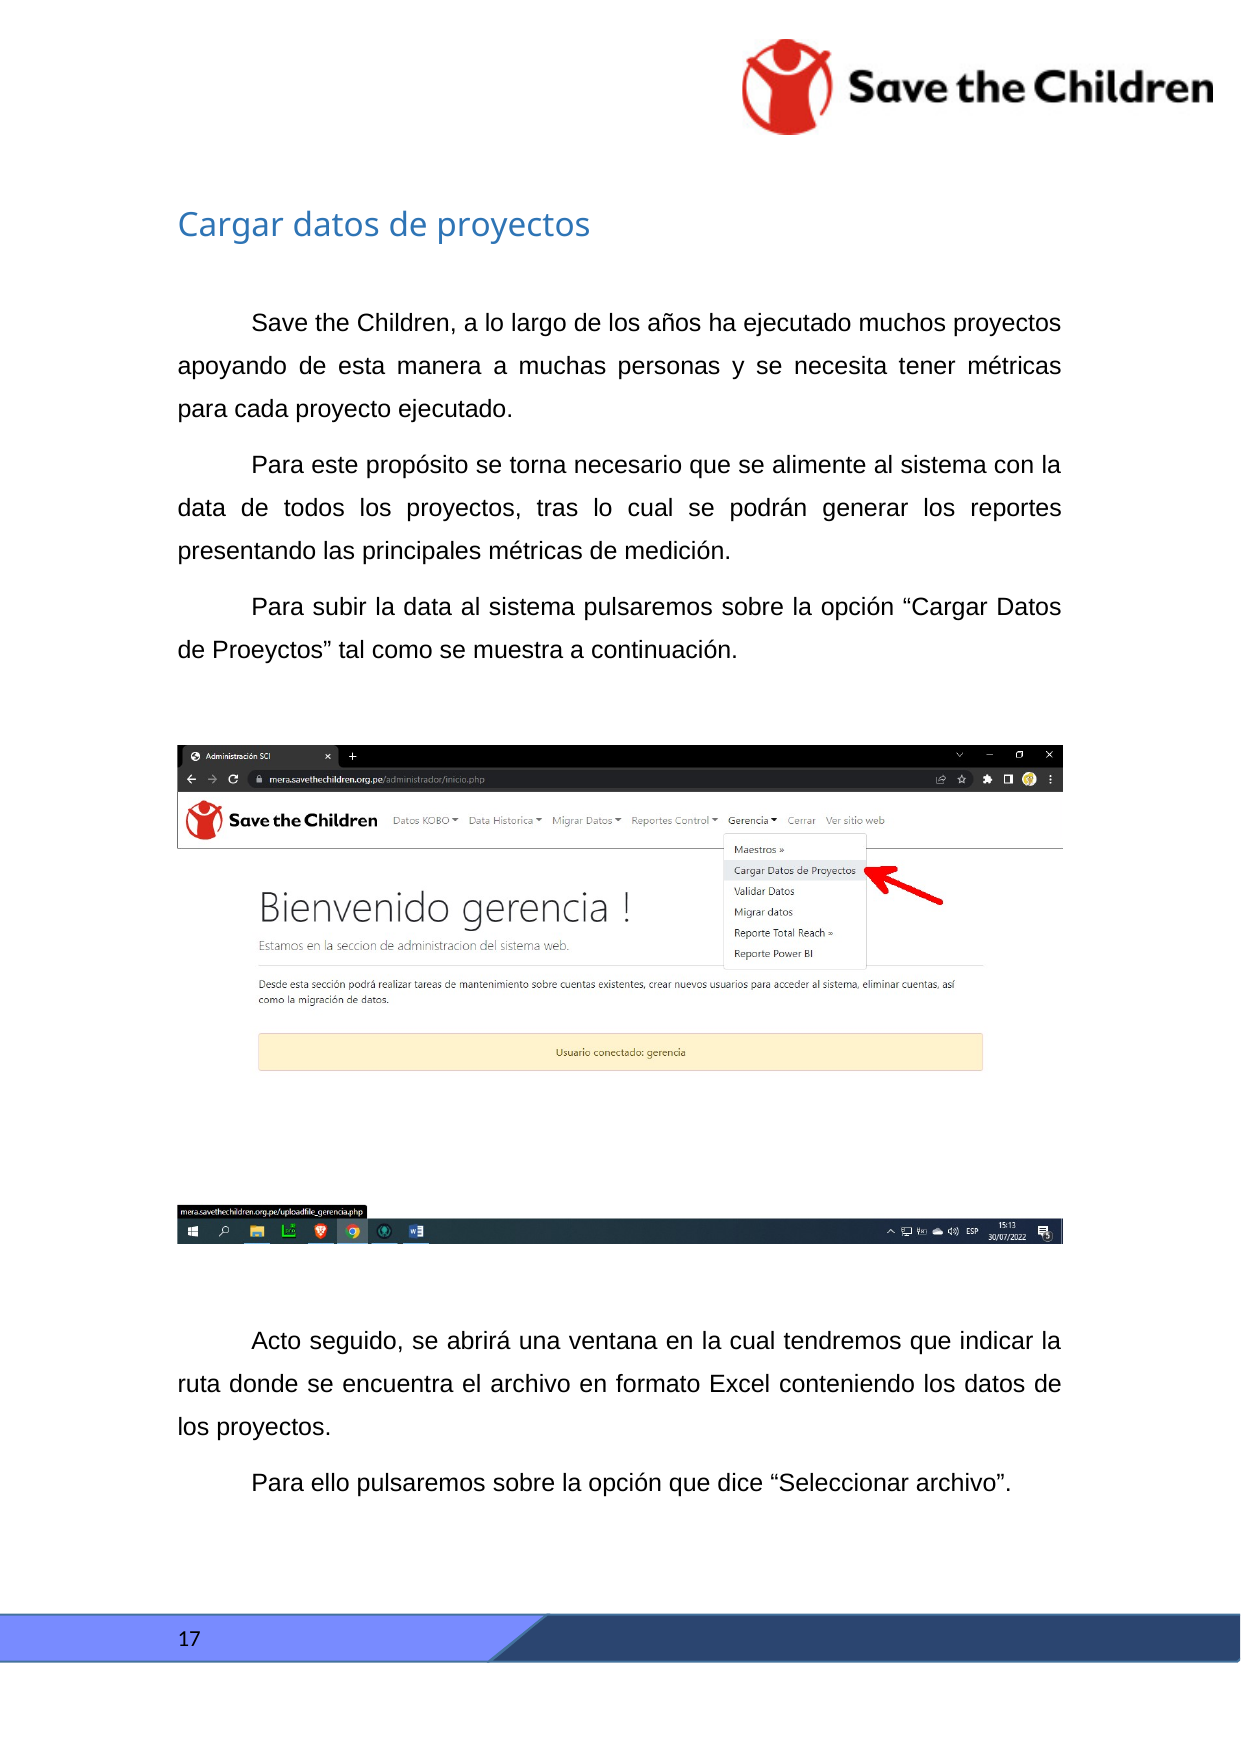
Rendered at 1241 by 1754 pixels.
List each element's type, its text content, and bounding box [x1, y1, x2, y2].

text Para subir la data al sistema pulsaremos sobre la opción “Cargar Datos de Proeyctos” tal como se muestra a continuación. [177, 591, 1063, 663]
picture [742, 39, 1213, 135]
text Save the Children, a lo largo de los años ha ejecutado muchos proyectos apoyando de esta manera a muchas personas y se necesita tener métricas para cada proyecto ejecutado. [177, 308, 1063, 423]
text Para este propósito se torna necesario que se alimente al sistema con la data de todos los proyectos, tras lo cual se podrán generar los reportes presentando las principales métricas de medición. [177, 449, 1063, 564]
picture [177, 745, 1063, 1244]
text Acto seguido, se abrirá una ventana en la cual tendremos que indicar la ruta donde se encuentra el archivo en formato Excel conteniendo los datos de los proyectos. [177, 1326, 1063, 1441]
text Para ello pulsaremos sobre la opción que dice “Seleccionar archivo”. [177, 1468, 1063, 1497]
subtitle Cargar datos de proyectos [177, 201, 1063, 246]
